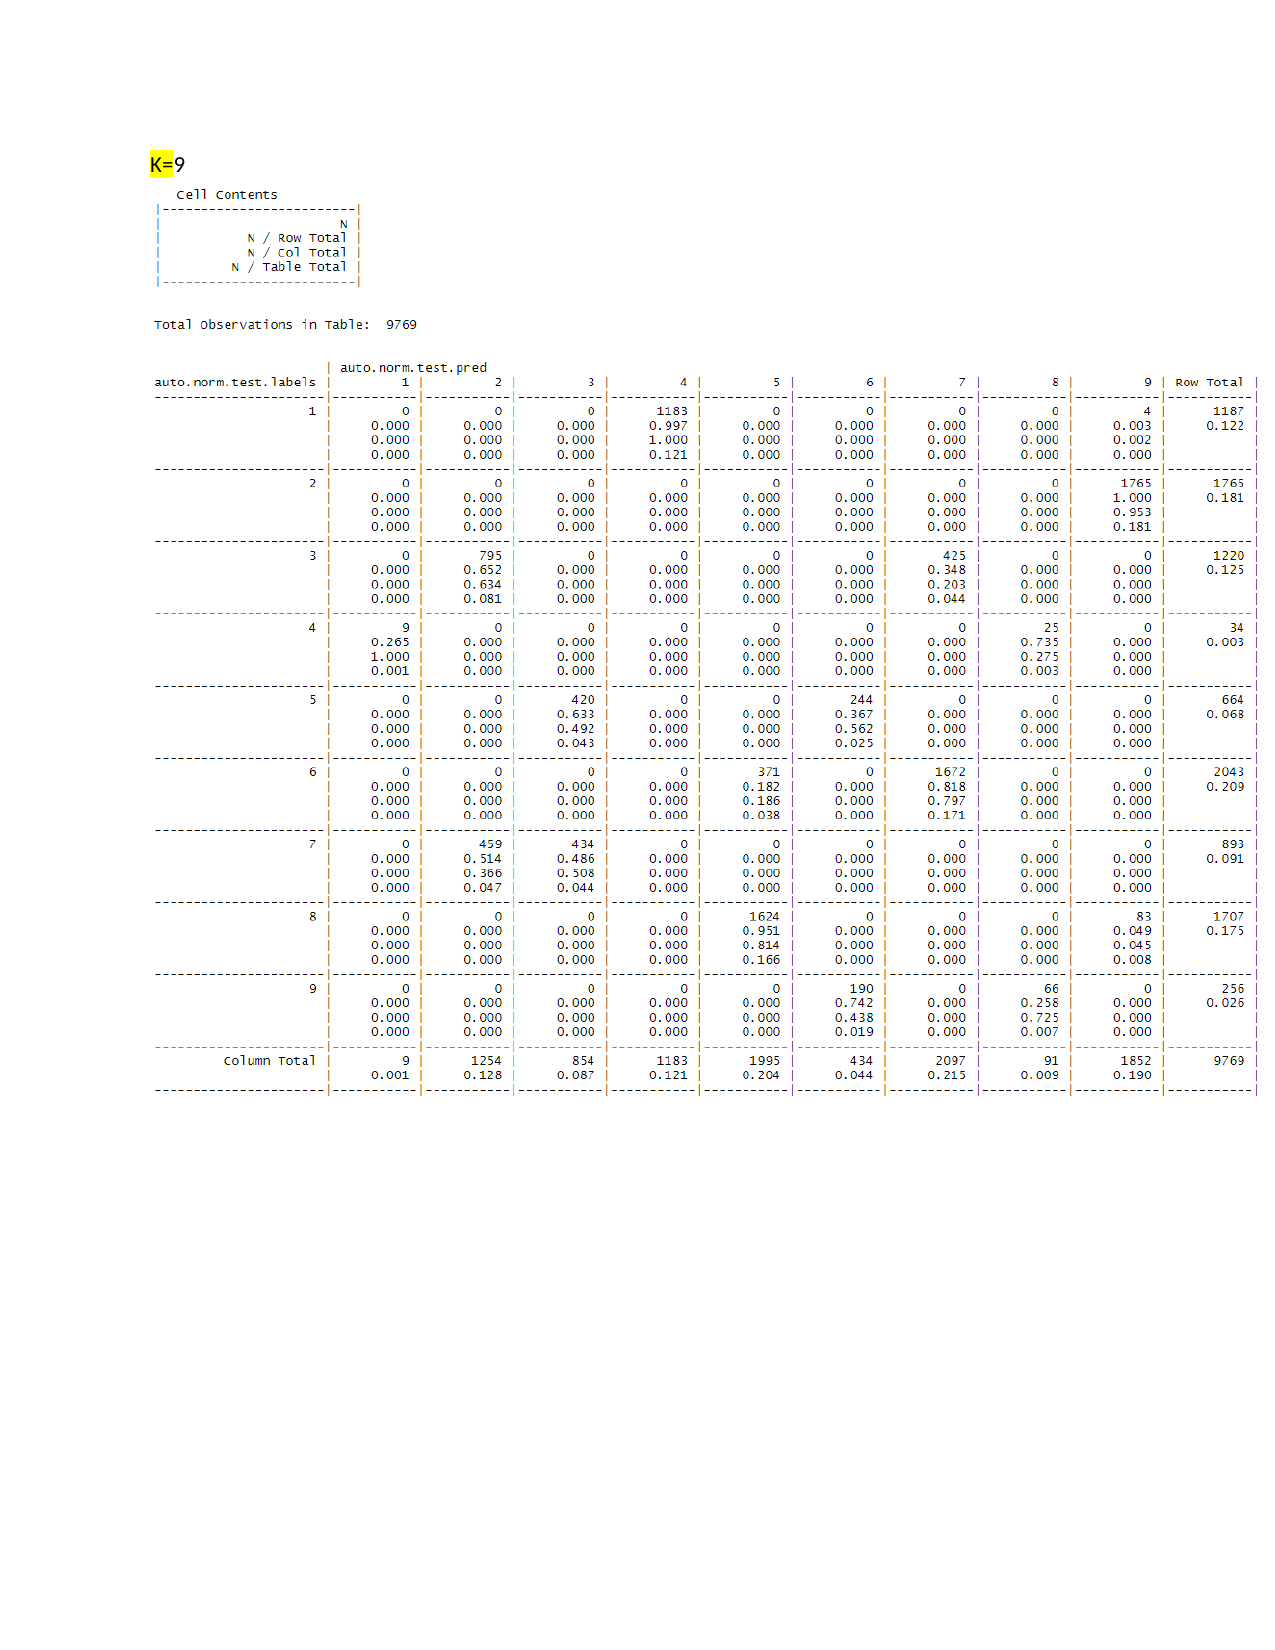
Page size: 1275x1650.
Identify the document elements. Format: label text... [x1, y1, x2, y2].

picture [150, 180, 1264, 1099]
text K=9 [150, 150, 1125, 180]
